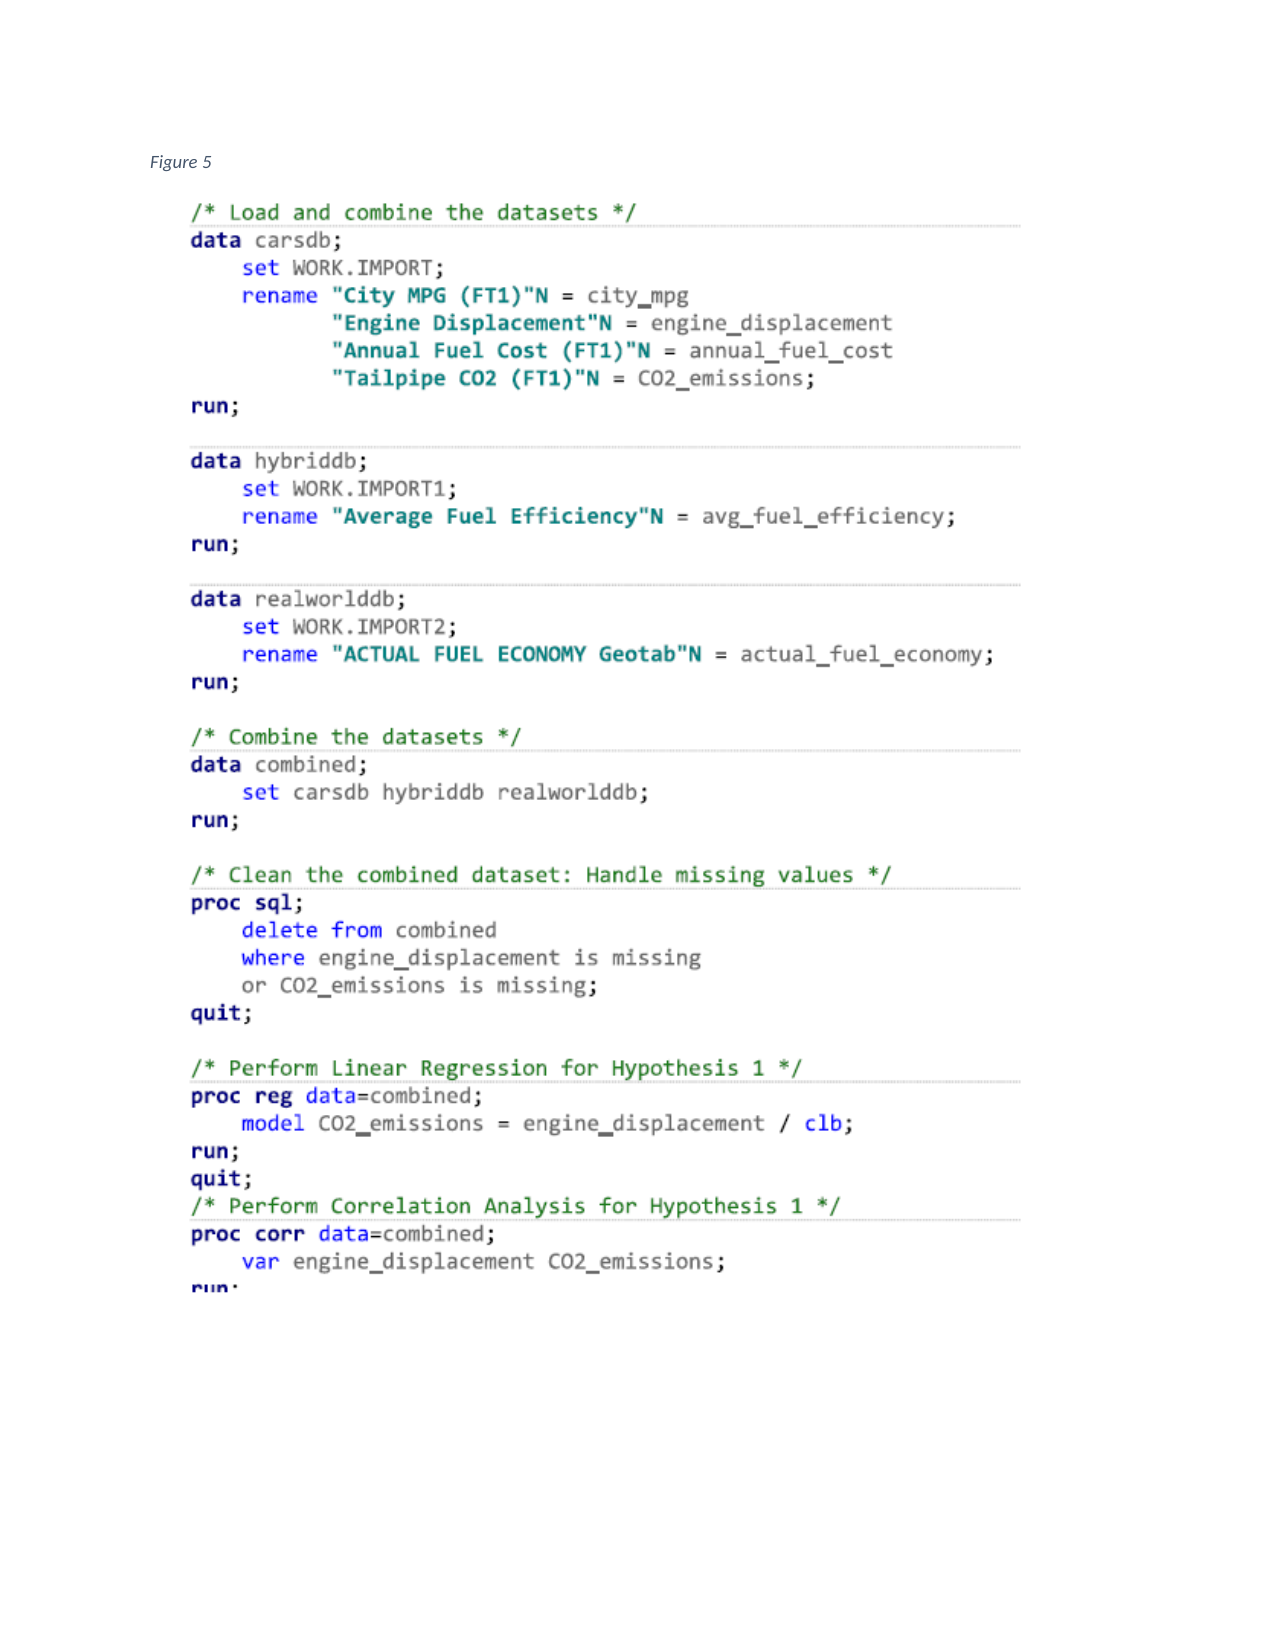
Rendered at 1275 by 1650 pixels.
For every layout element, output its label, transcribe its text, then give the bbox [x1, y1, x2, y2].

picture [150, 193, 1125, 1326]
